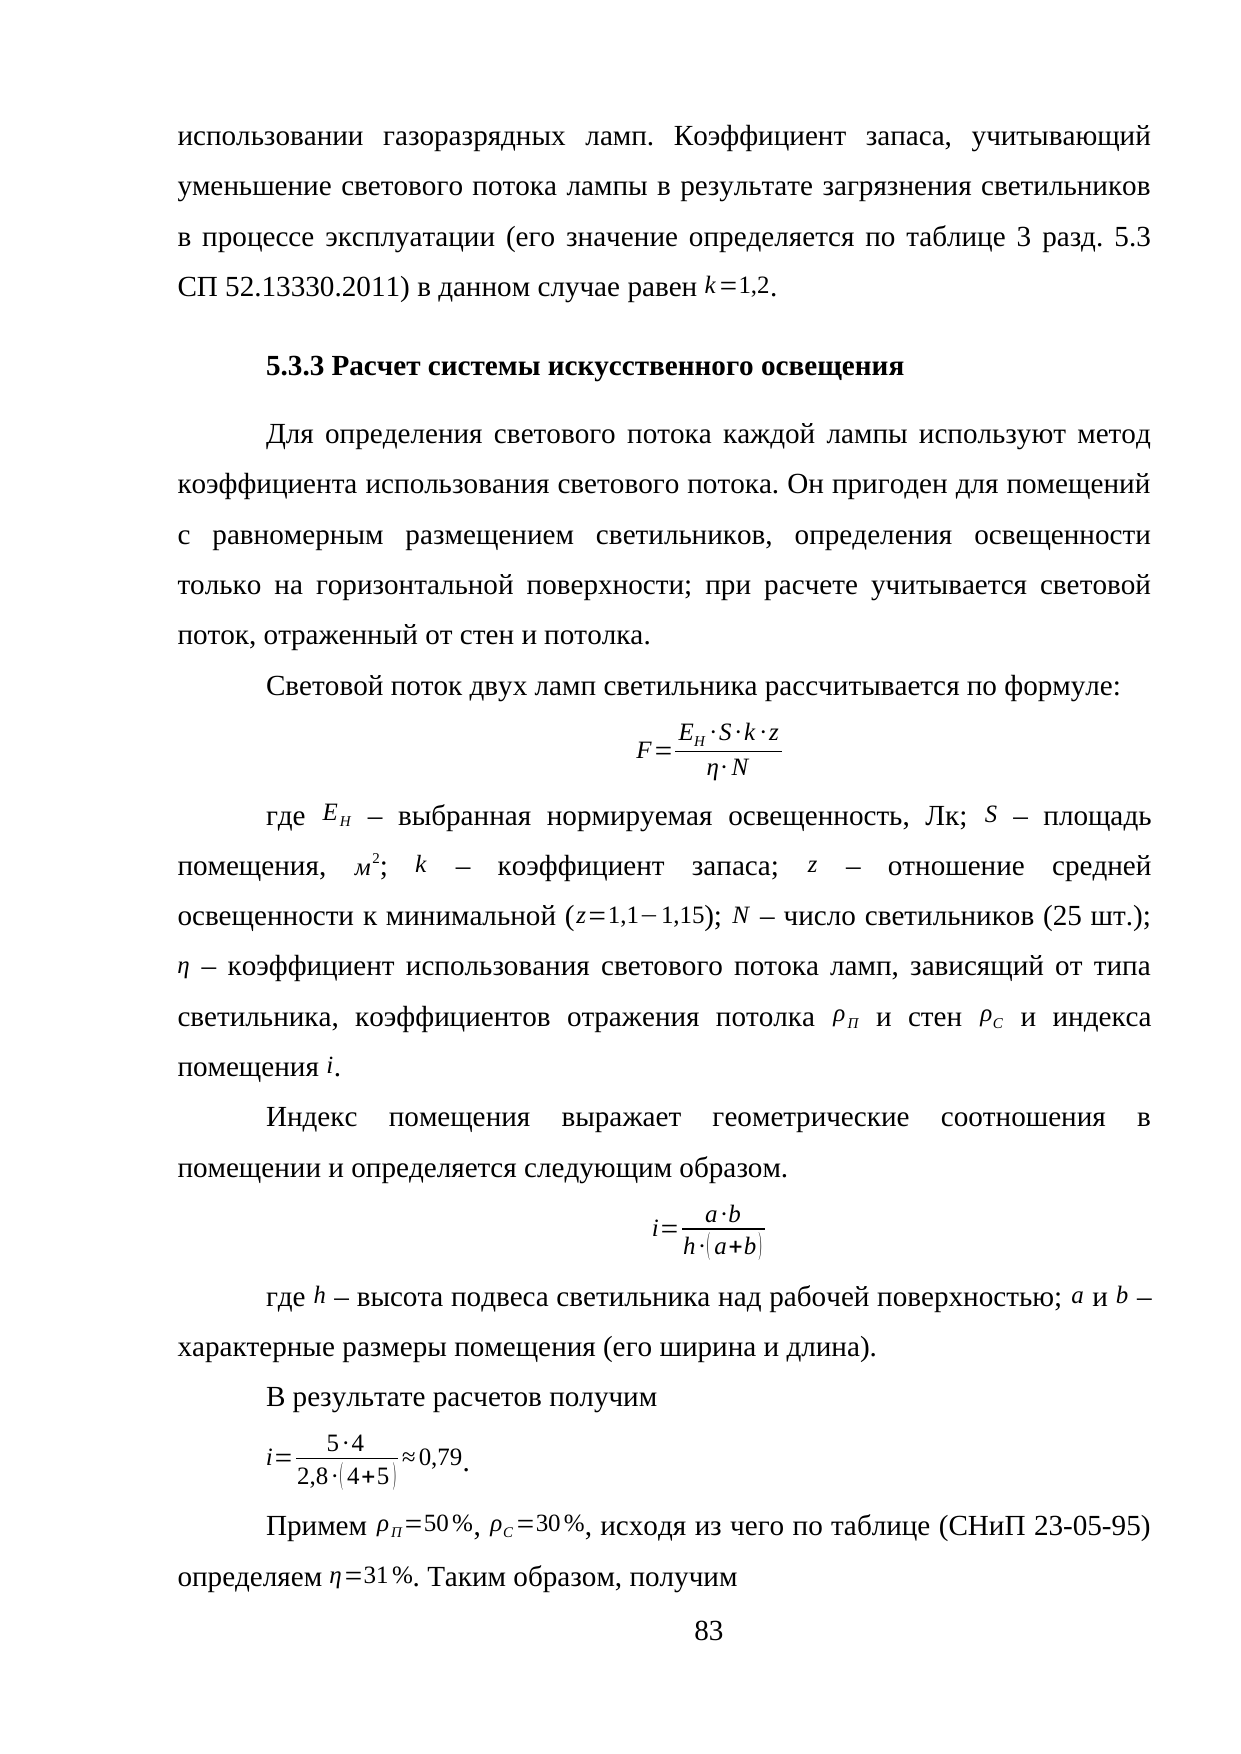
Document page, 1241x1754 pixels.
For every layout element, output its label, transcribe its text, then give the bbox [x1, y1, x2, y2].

text Световой поток двух ламп светильника рассчитывается по формуле: [177, 668, 1152, 701]
text Примем , , исходя из чего по таблице (СНиП 23-05-95) определяем . Таким образом, получим [177, 1508, 1152, 1592]
text . [177, 1430, 1152, 1492]
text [177, 118, 1152, 303]
text В результате расчетов получим [177, 1379, 1152, 1413]
subtitle 5.3.3 Расчет системы искусственного освещения [177, 348, 1152, 382]
text где – высота подвеса светильника над рабочей поверхностью; и – характерные размеры помещения (его ширина и длина). [177, 1279, 1152, 1363]
text где – выбранная нормируемая освещенность, Лк; – площадь помещения, ; – коэффициент запаса; – отношение средней освещенности к минимальной (); – число светильников (25 шт.); – коэффициент использования светового потока ламп, зависящий от типа светильника, коэффициентов отражения потолка и стен и индекса помещения . [177, 798, 1152, 1083]
text Для определения светового потока каждой лампы используют метод коэффициента использования светового потока. Он пригоден для помещений с равномерным размещением светильников, определения освещенности только на горизонтальной поверхности; при расчете учитывается световой поток, отраженный от стен и потолка. [177, 416, 1152, 651]
text Индекс помещения выражает геометрические соотношения в помещении и определяется следующим образом. [177, 1099, 1152, 1183]
